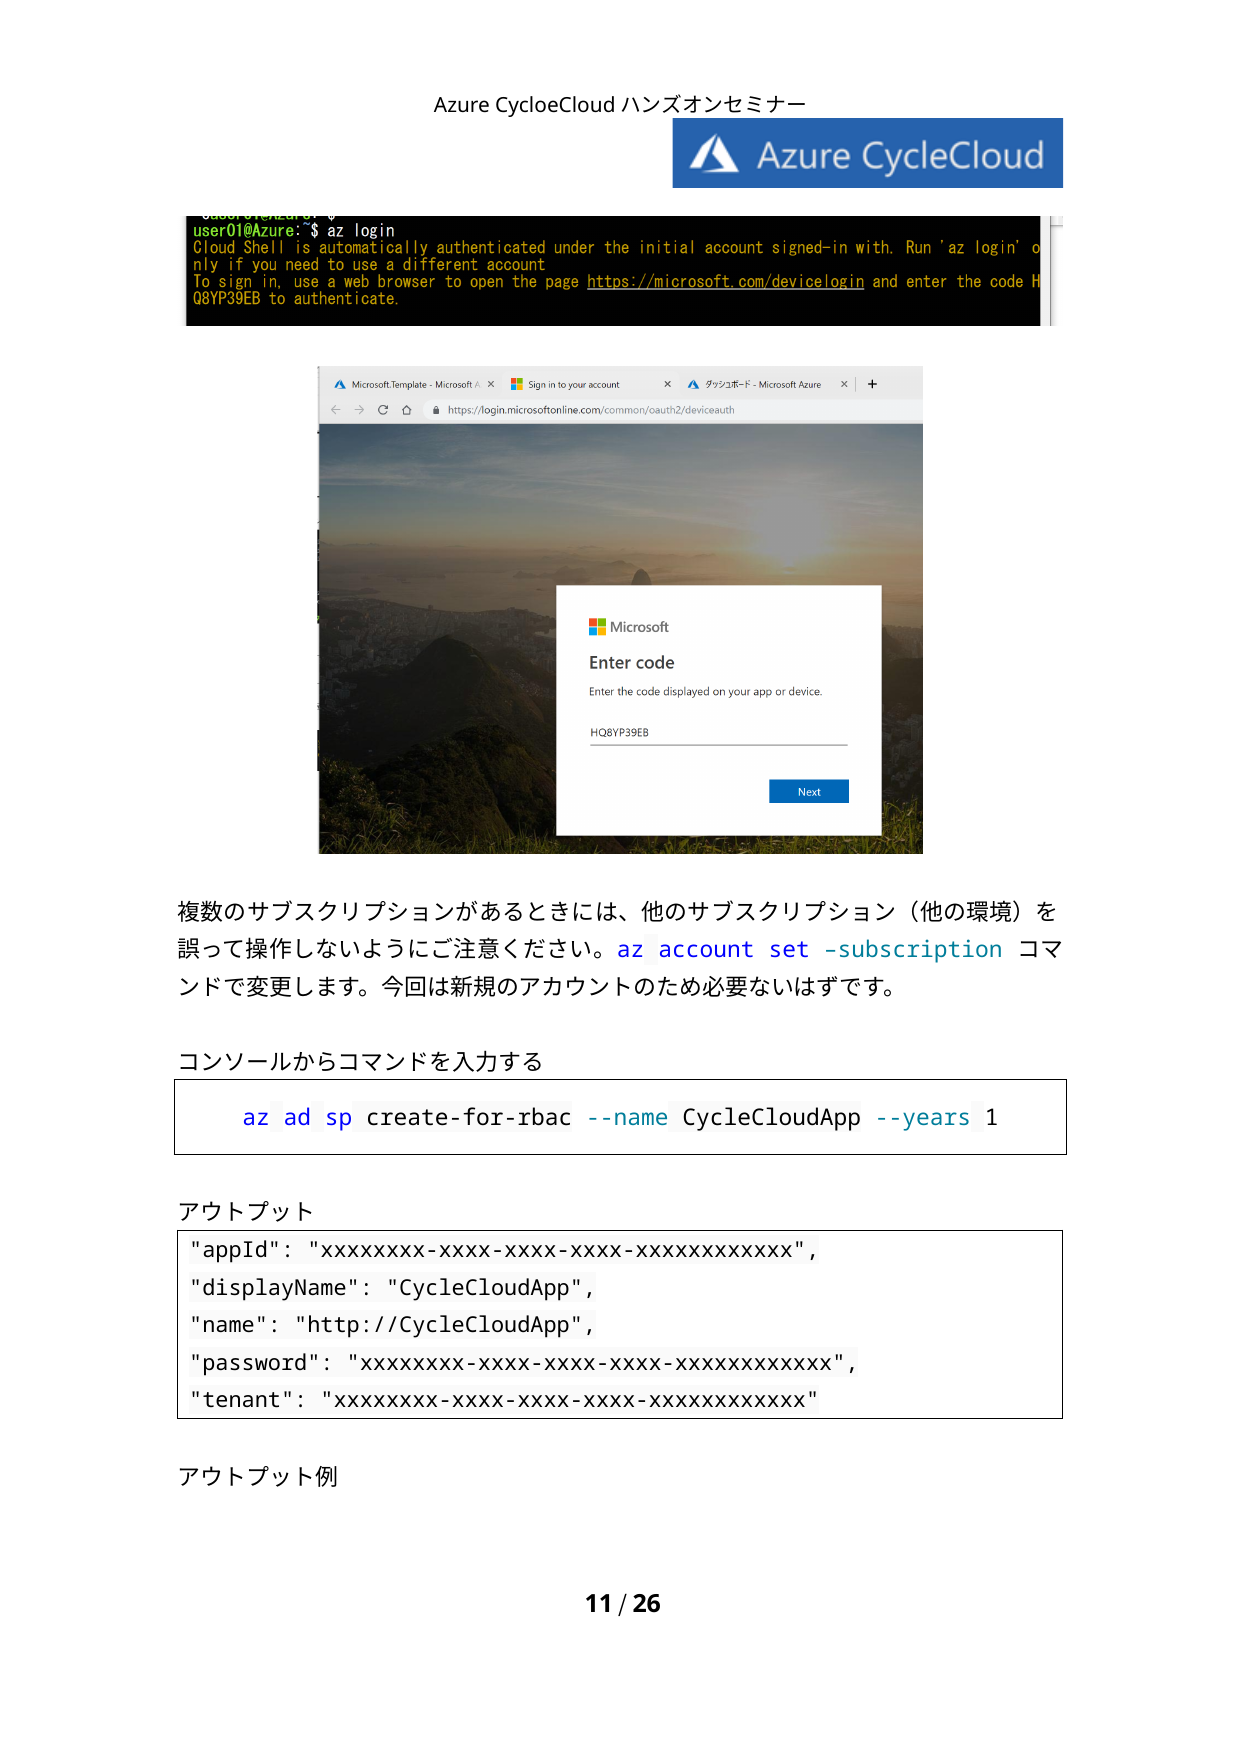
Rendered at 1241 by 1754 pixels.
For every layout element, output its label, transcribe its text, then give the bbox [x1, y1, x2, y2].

picture [177, 216, 1063, 326]
text アウトプット [177, 1192, 1063, 1229]
picture [317, 366, 923, 854]
picture [672, 118, 1064, 188]
table_header az ad sp create-for-rbac --name CycleCloudApp --years 1 [175, 1080, 1066, 1153]
text コンソールからコマンドを入力する [177, 1042, 1063, 1079]
table_header "appId": "xxxxxxxx-xxxx-xxxx-xxxx-xxxxxxxxxxxx", "displayName": "CycleCloudApp", "name": "http://CycleCloudApp", "password": "xxxxxxxx-xxxx-xxxx-xxxx-xxxxxxxxxxxx", "tenant": "xxxxxxxx-xxxx-xxxx-xxxx-xxxxxxxxxxxx" [178, 1231, 1062, 1418]
text 複数のサブスクリプションがあるときには、他のサブスクリプション（他の環境）を誤って操作しないようにご注意ください。az account set –subscription コマンドで変更します。今回は新規のアカウントのため必要ないはずです。 [177, 892, 1063, 1004]
text アウトプット例 [177, 1457, 1063, 1494]
